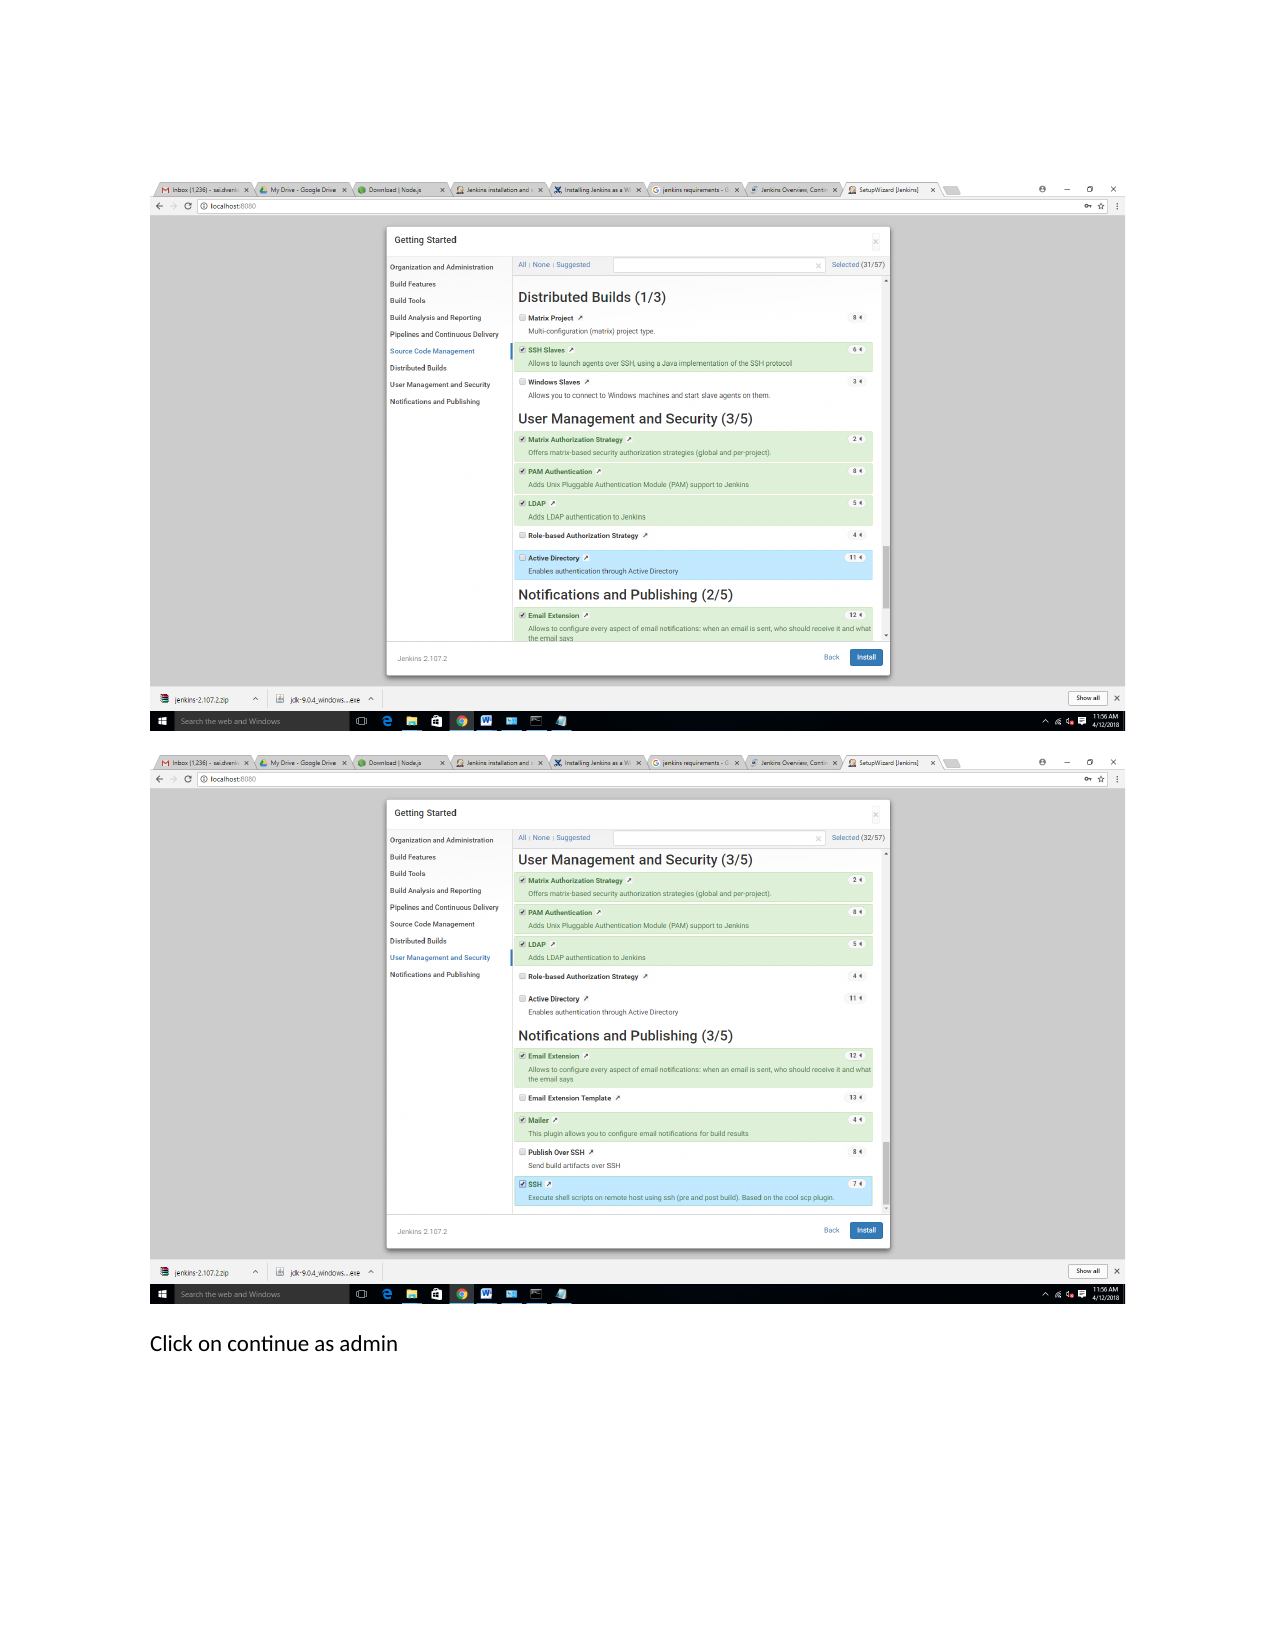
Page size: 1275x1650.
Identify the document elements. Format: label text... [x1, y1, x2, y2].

text Click on continue as admin [150, 1329, 1125, 1357]
picture [150, 182, 1125, 731]
picture [150, 755, 1125, 1304]
